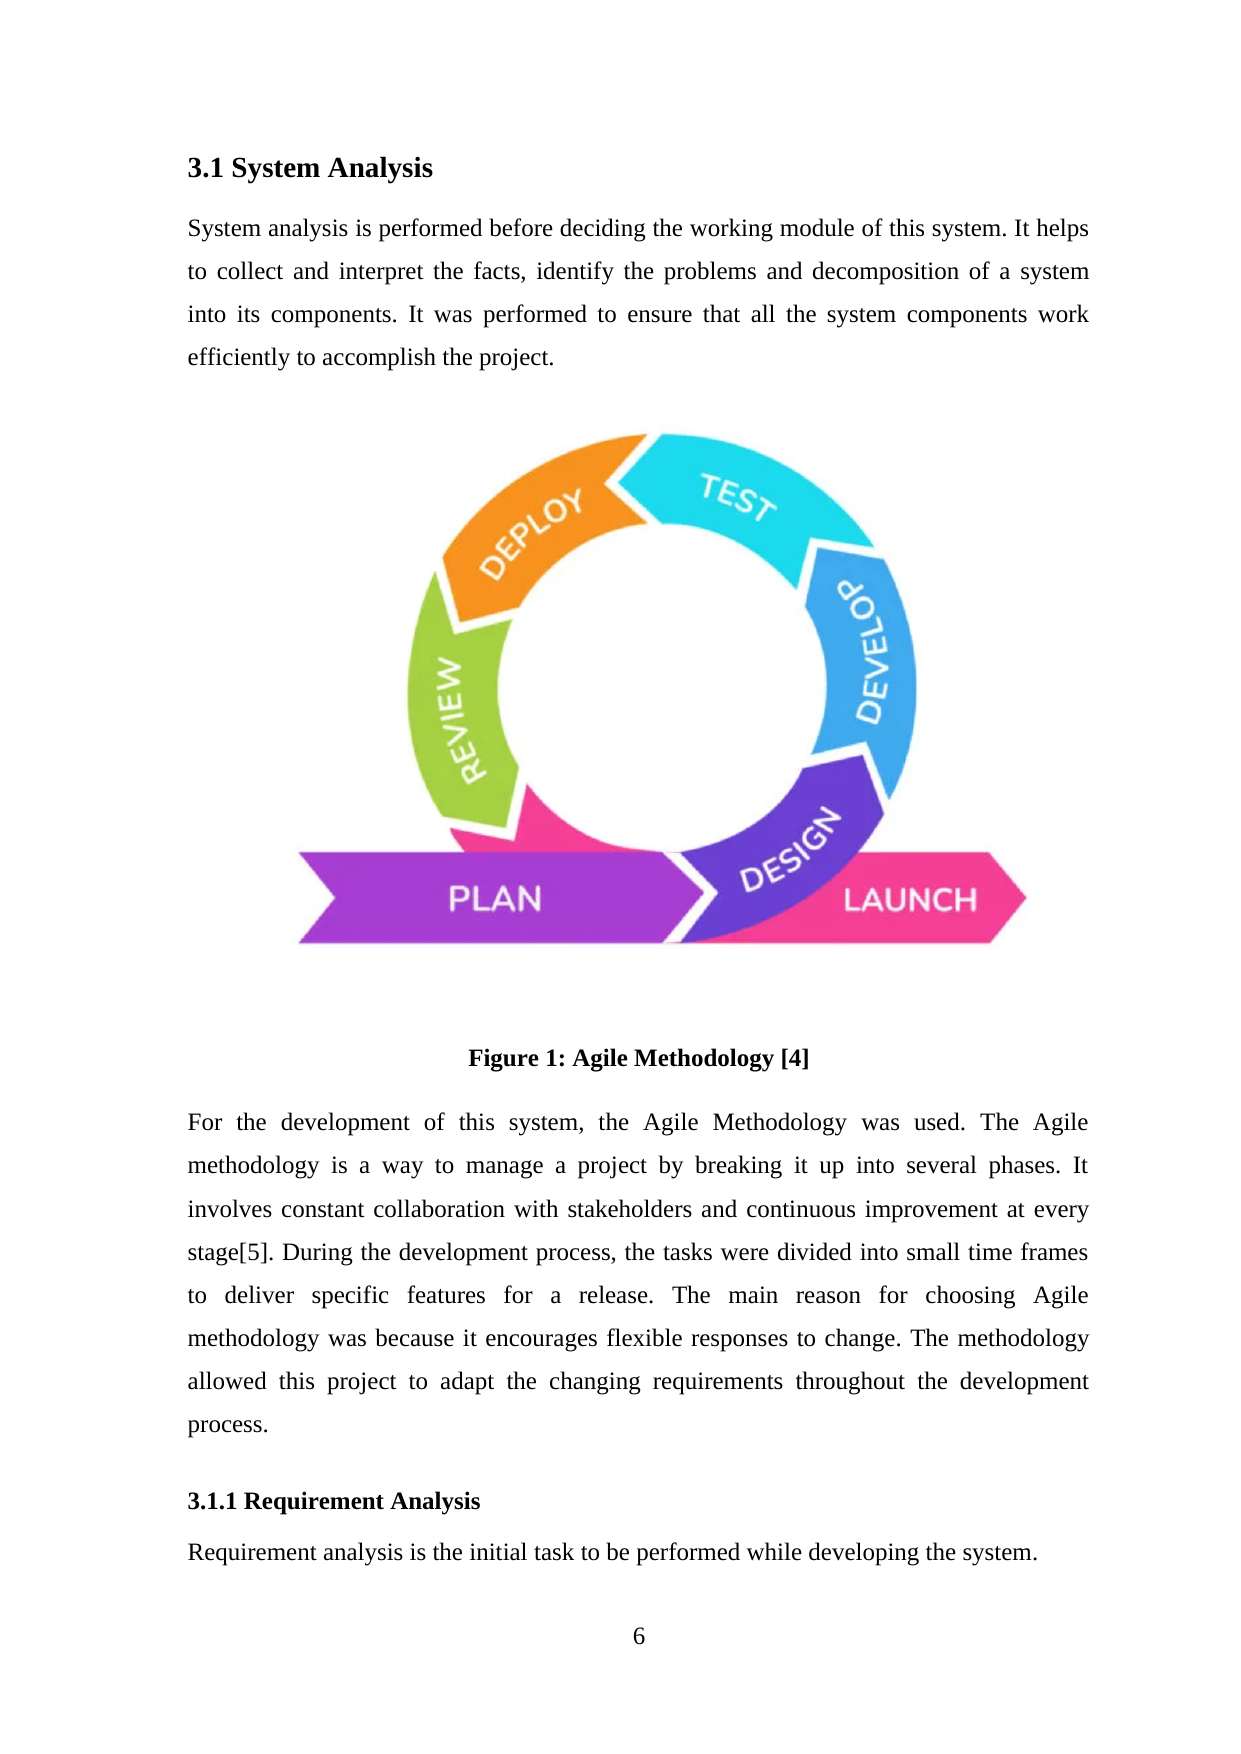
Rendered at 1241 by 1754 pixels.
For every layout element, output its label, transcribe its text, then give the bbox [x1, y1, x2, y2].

subtitle 3.1 System Analysis [187, 150, 1090, 183]
picture [187, 402, 1091, 1013]
text Figure 1: Agile Methodology [4] [187, 1043, 1090, 1072]
text For the development of this system, the Agile Methodology was used. The Agile methodology is a way to manage a project by breaking it up into several phases. It involves constant collaboration with stakeholders and continuous improvement at every stage[5]. During the development process, the tasks were divided into small time frames to deliver specific features for a release. The main reason for choosing Agile methodology was because it encourages flexible responses to change. The methodology allowed this project to adapt the changing requirements throughout the development process. [187, 1107, 1090, 1438]
text System analysis is performed before deciding the working module of this system. It helps to collect and interpret the facts, identify the problems and decomposition of a system into its components. It was performed to ensure that all the system components work efficiently to accomplish the project. [187, 213, 1090, 371]
subtitle 3.1.1 Requirement Analysis [187, 1486, 1090, 1514]
text Requirement analysis is the initial task to be performed while developing the system. [187, 1537, 1090, 1566]
